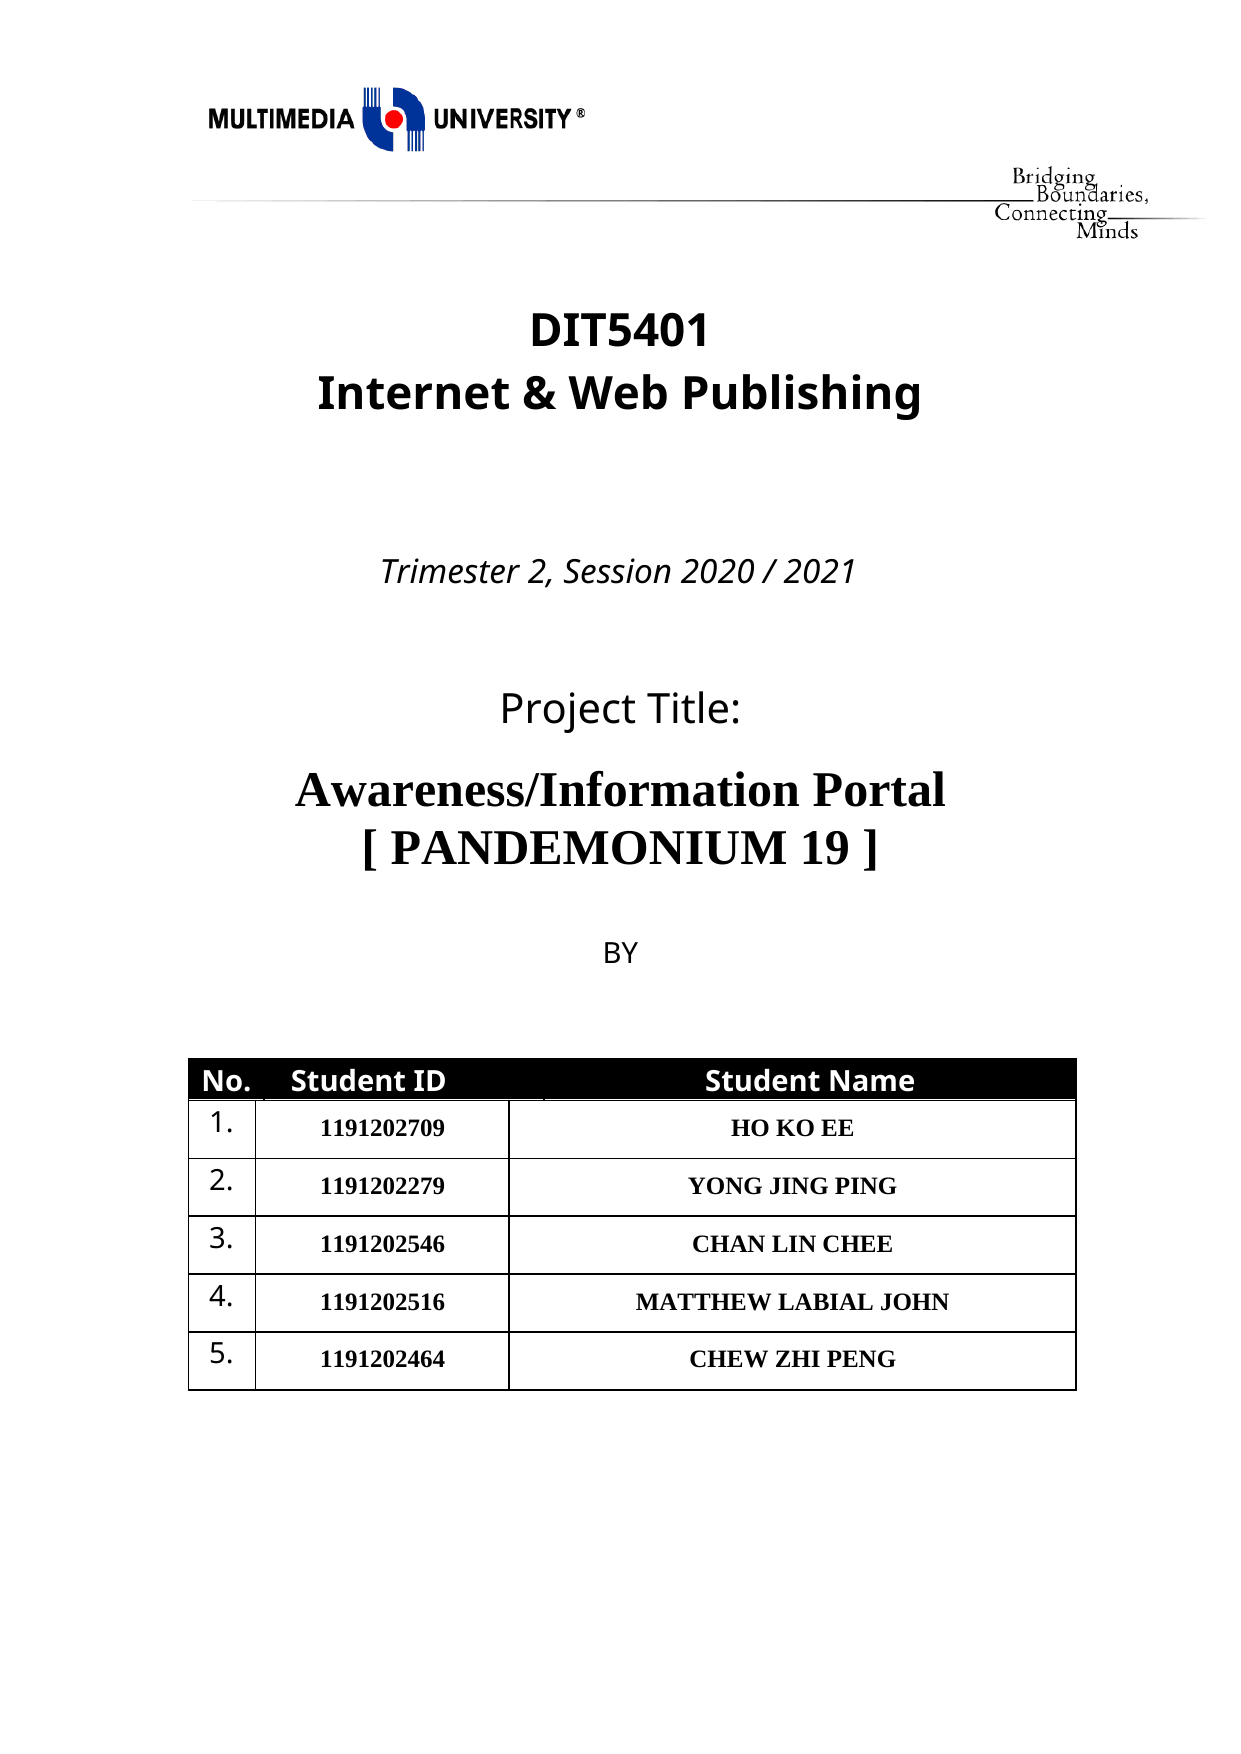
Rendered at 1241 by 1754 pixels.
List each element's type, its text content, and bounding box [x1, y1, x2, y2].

table_cell 1191202516 [256, 1275, 508, 1331]
picture [187, 75, 1218, 250]
table_cell HO KO EE [510, 1101, 1075, 1157]
table_cell [189, 1101, 255, 1157]
text Project Title: [187, 679, 1053, 736]
table_cell MATTHEW LABIAL JOHN [510, 1275, 1075, 1331]
table_header Student Name [545, 1060, 1075, 1099]
table_cell 1191202279 [256, 1159, 508, 1215]
text [ PANDEMONIUM 19 ] [187, 817, 1053, 875]
text BY [187, 932, 1053, 972]
table_cell YONG JING PING [510, 1159, 1075, 1215]
text Awareness/Information Portal [187, 760, 1053, 817]
table_cell 1191202464 [256, 1333, 508, 1389]
table_header No. [189, 1060, 263, 1099]
text Trimester 2, Session 2020 / 2021 [187, 547, 1053, 593]
table_cell [189, 1159, 255, 1215]
table_cell [189, 1333, 255, 1389]
table_cell CHAN LIN CHEE [510, 1217, 1075, 1273]
table_cell 1191202546 [256, 1217, 508, 1273]
table_cell CHEW ZHI PENG [510, 1333, 1075, 1389]
table_cell [189, 1275, 255, 1331]
table_cell [189, 1217, 255, 1273]
text Internet & Web Publishing [187, 360, 1053, 423]
text DIT5401 [187, 298, 1053, 360]
table_cell 1191202709 [256, 1101, 508, 1157]
table_header Student ID [265, 1060, 543, 1099]
